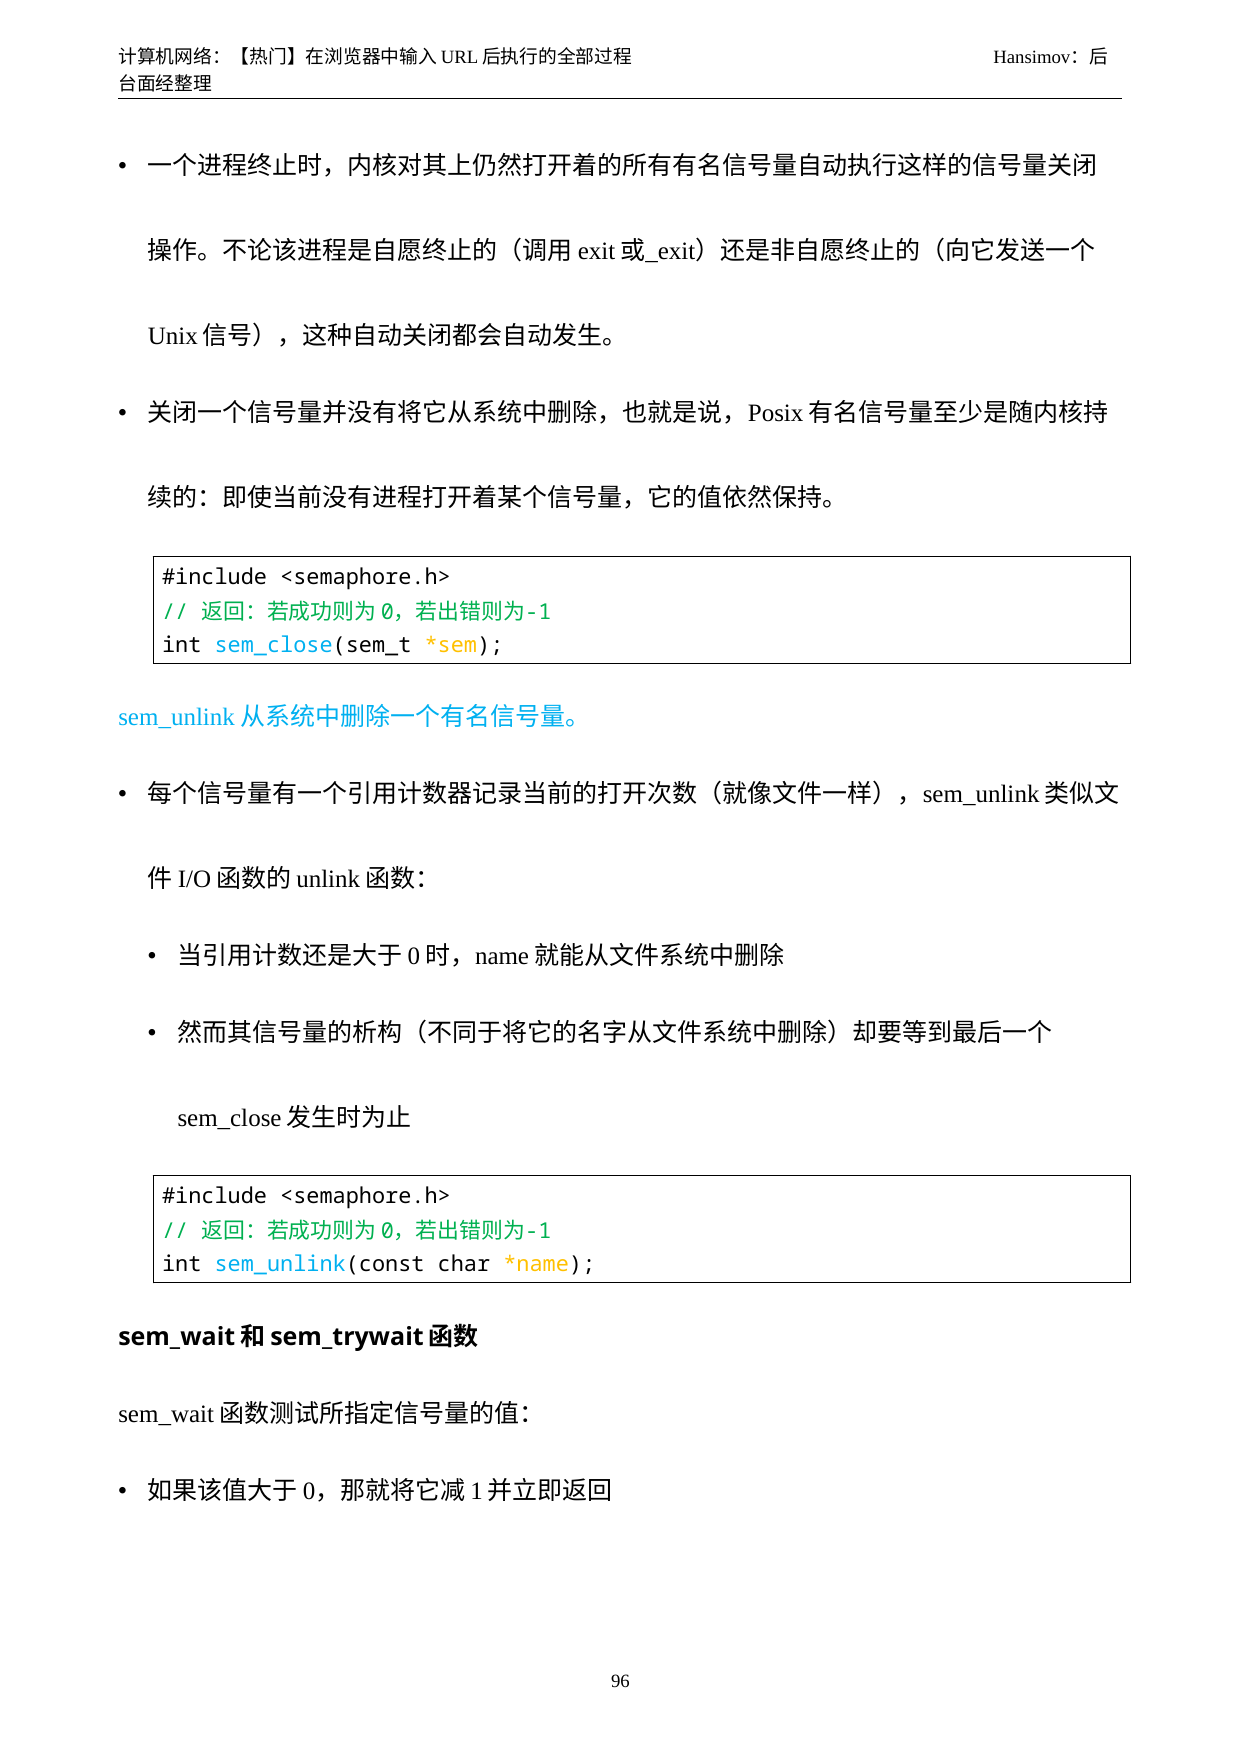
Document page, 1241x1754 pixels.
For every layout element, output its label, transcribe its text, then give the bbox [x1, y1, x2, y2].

text 如果该值大于0，那就将它减1并立即返回 [118, 1454, 1122, 1522]
list #include <semaphore.h> [154, 557, 1130, 589]
text 关闭一个信号量并没有将它从系统中删除，也就是说，Posix有名信号量至少是随内核持续的：即使当前没有进程打开着某个信号量，它的值依然保持。 [118, 377, 1122, 529]
subtitle sem_wait和sem_trywait函数 [118, 1300, 1122, 1368]
list #include <semaphore.h> [154, 1176, 1130, 1209]
text 每个信号量有一个引用计数器记录当前的打开次数（就像文件一样），sem_unlink类似文件I/O函数的unlink函数： [118, 758, 1122, 910]
text 一个进程终止时，内核对其上仍然打开着的所有有名信号量自动执行这样的信号量关闭操作。不论该进程是自愿终止的（调用exit或_exit）还是非自愿终止的（向它发送一个Unix信号），这种自动关闭都会自动发生。 [118, 130, 1122, 368]
text sem_wait函数测试所指定信号量的值： [118, 1377, 1122, 1445]
list int sem_unlink(const char *name); [154, 1243, 1130, 1282]
text sem_unlink从系统中删除一个有名信号量。 [118, 681, 1122, 748]
text 然而其信号量的析构（不同于将它的名字从文件系统中删除）却要等到最后一个sem_close发生时为止 [148, 996, 1122, 1149]
text 当引用计数还是大于0时，name就能从文件系统中删除 [148, 919, 1122, 987]
list int sem_close(sem_t *sem); [154, 623, 1130, 663]
list // 返回：若成功则为0，若出错则为-1 [154, 589, 1130, 623]
list // 返回：若成功则为0，若出错则为-1 [154, 1209, 1130, 1243]
